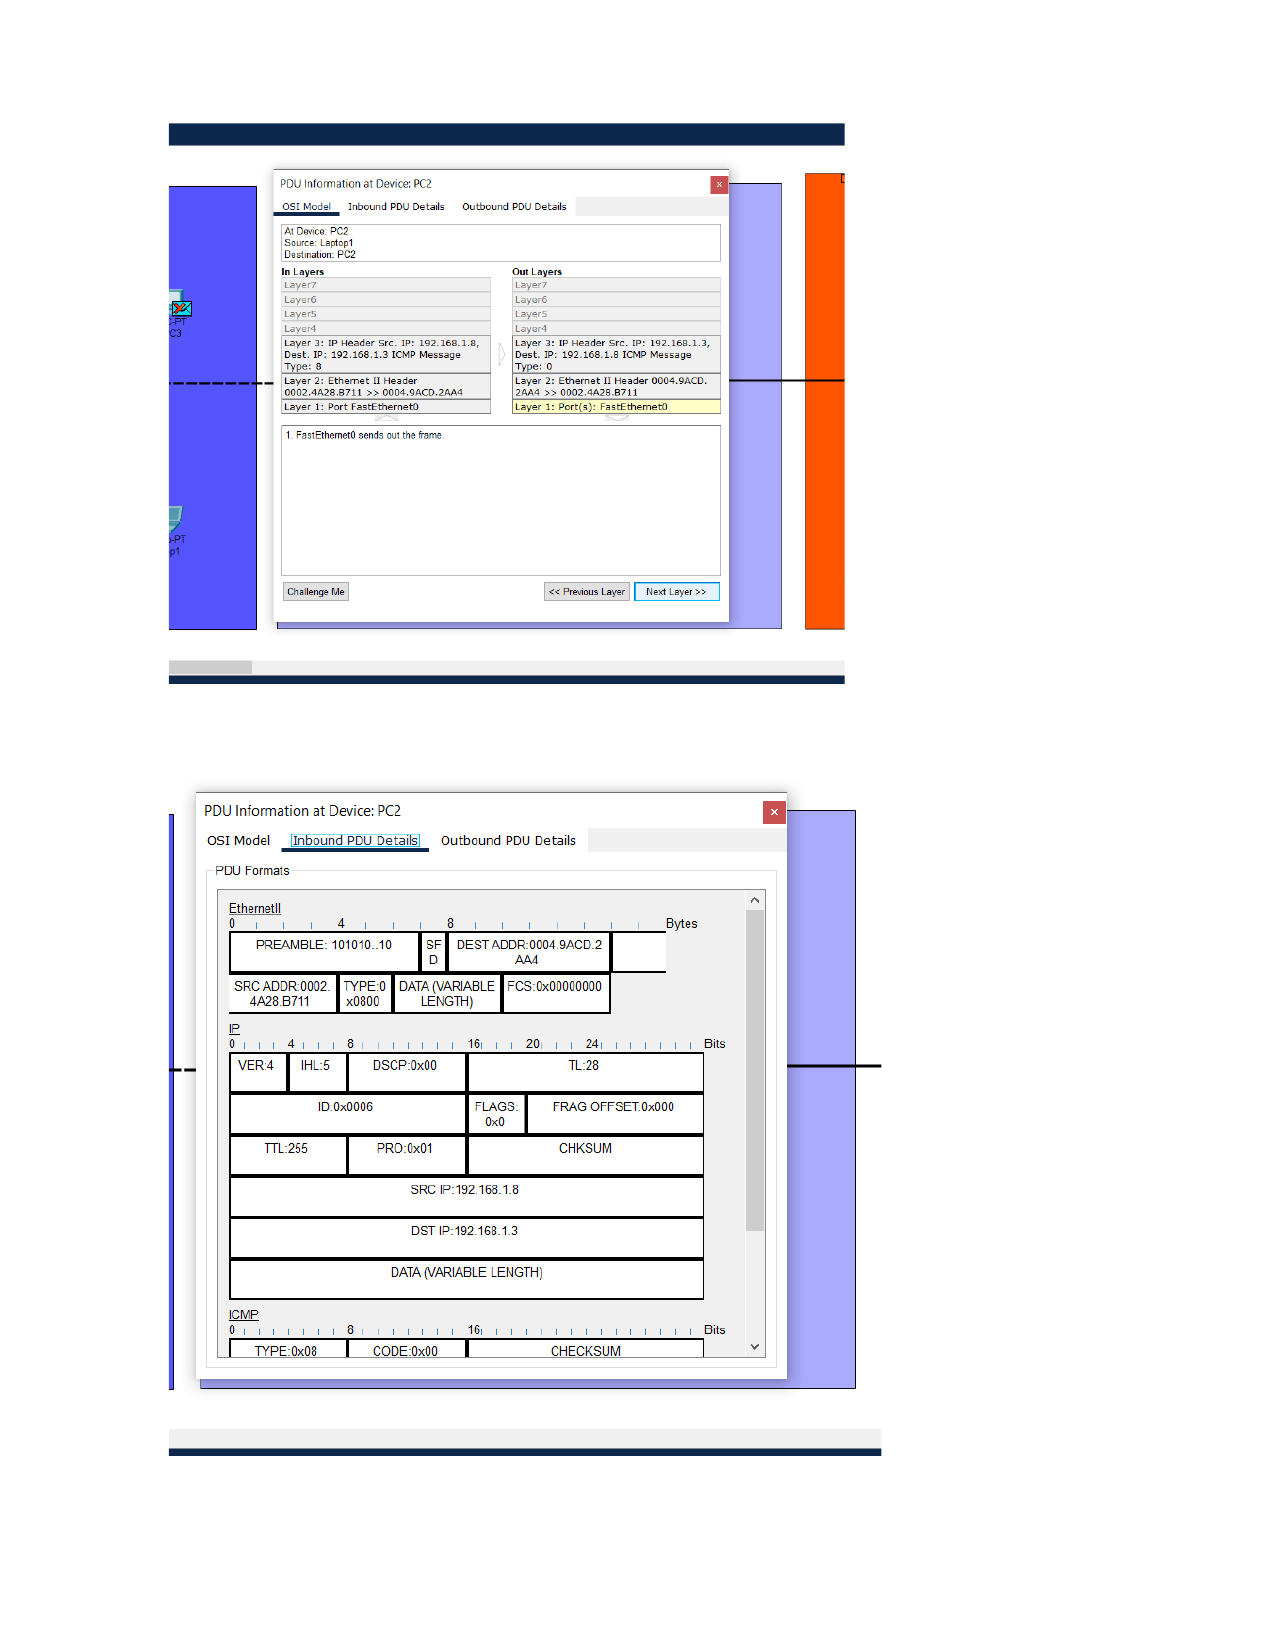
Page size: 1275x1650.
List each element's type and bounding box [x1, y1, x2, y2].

picture [168, 771, 882, 1456]
picture [168, 121, 845, 684]
